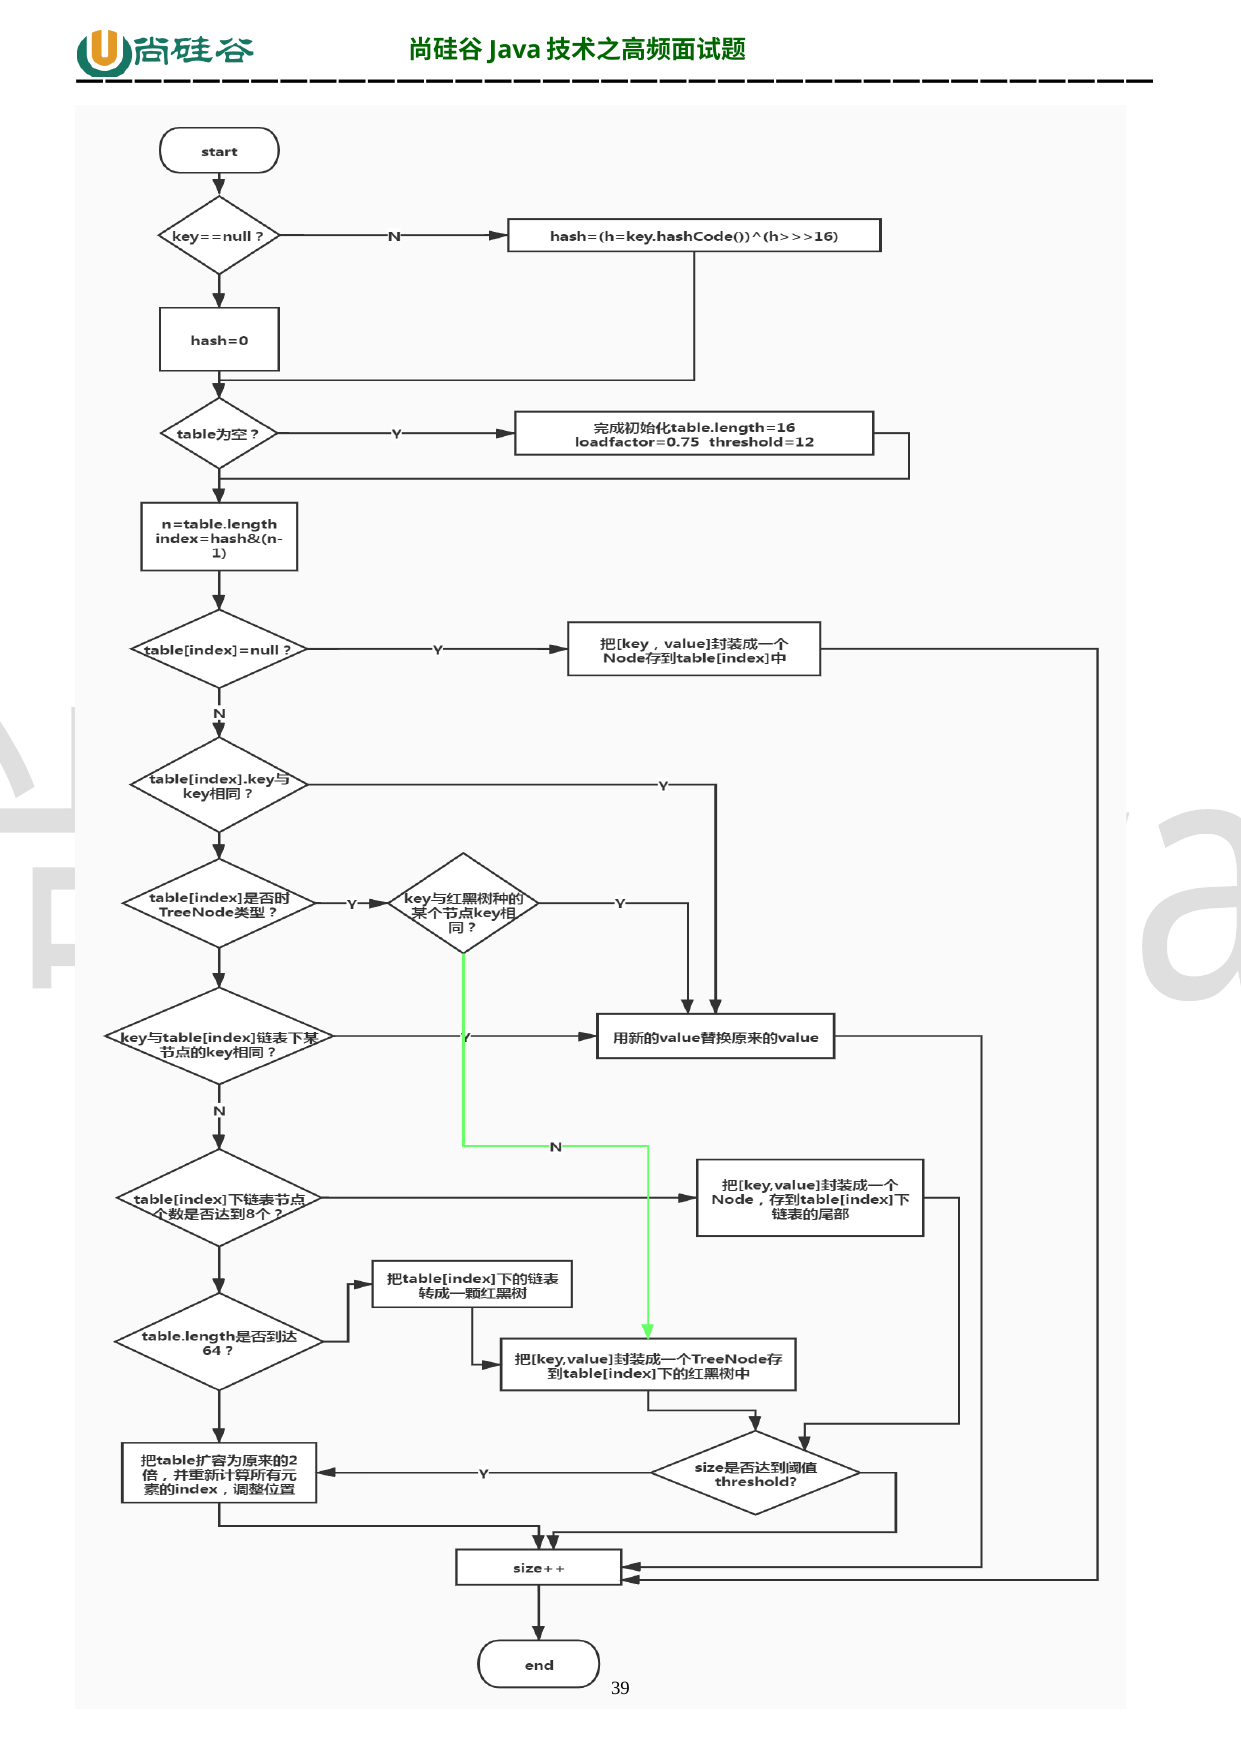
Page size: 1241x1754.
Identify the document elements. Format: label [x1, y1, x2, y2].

picture [75, 105, 1127, 1709]
picture [75, 29, 253, 77]
